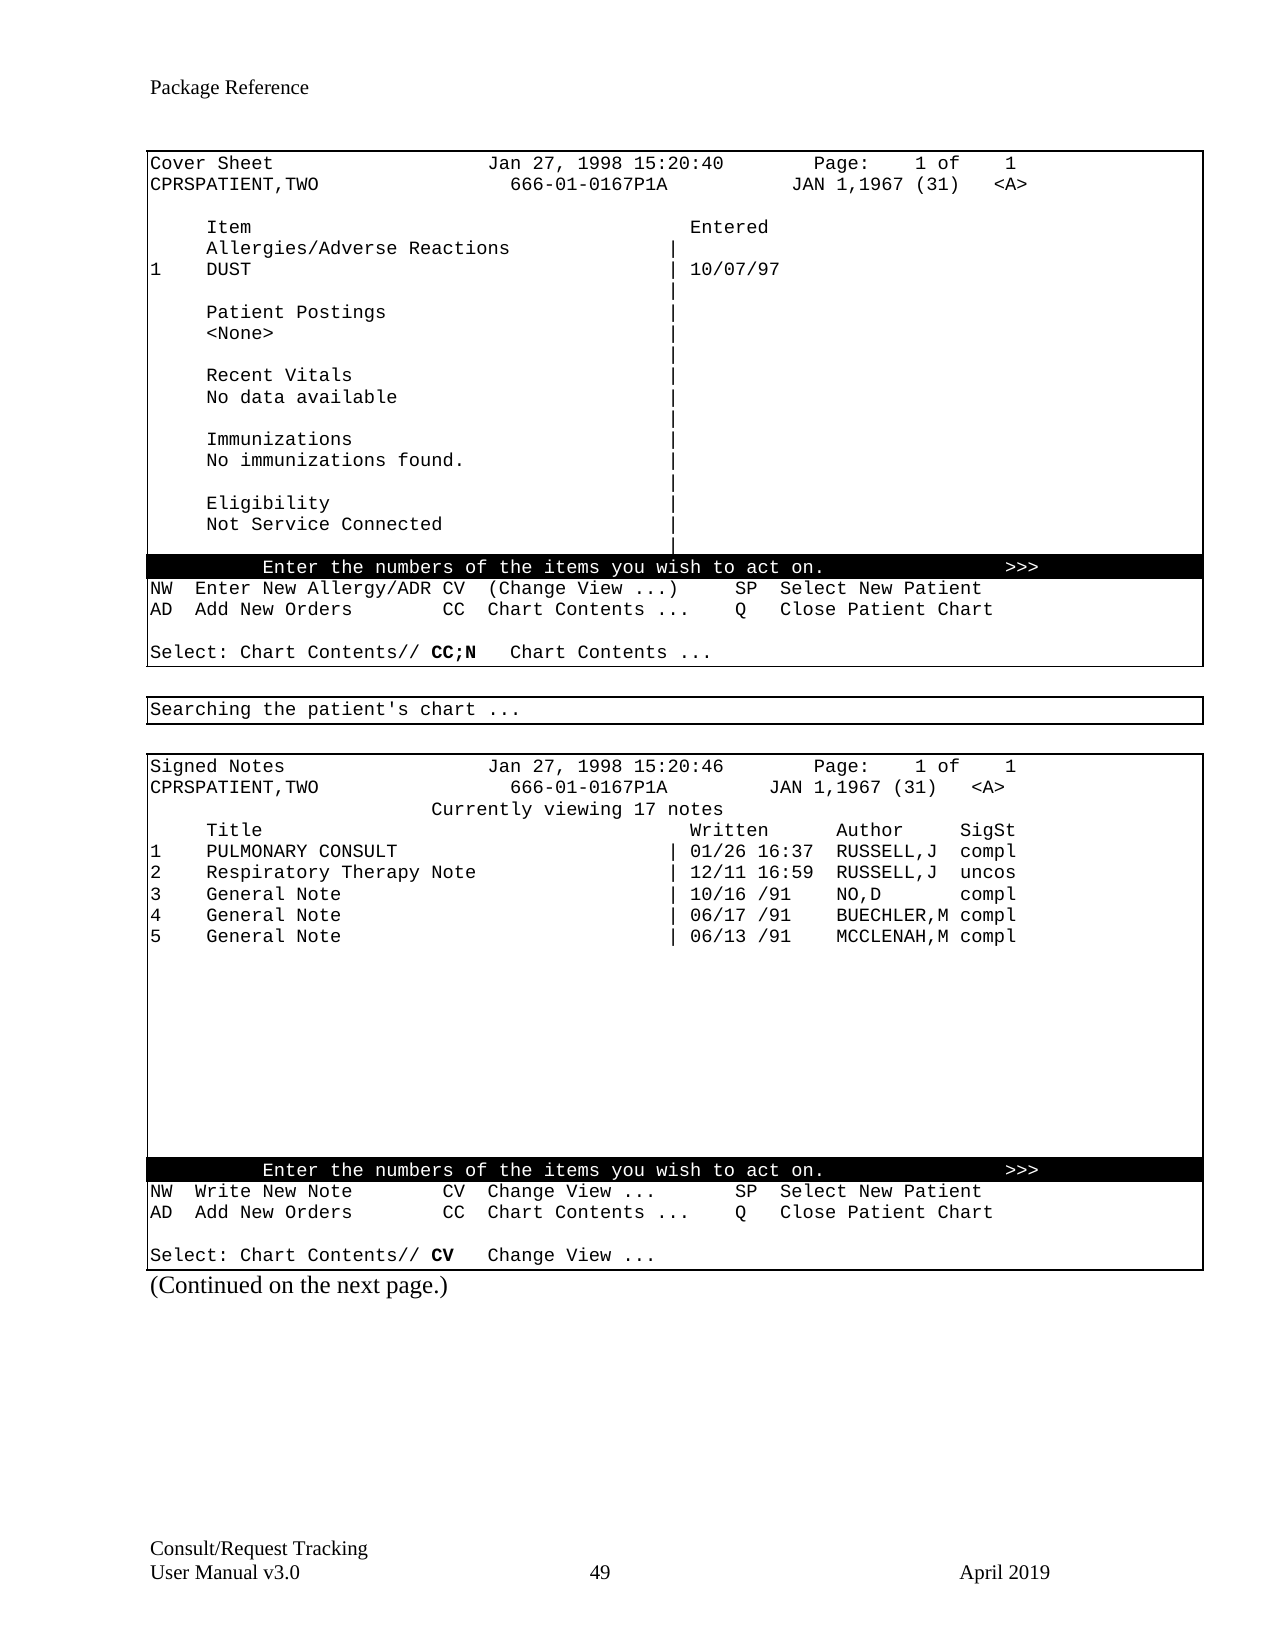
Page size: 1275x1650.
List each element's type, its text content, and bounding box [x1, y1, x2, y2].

text 1 PULMONARY CONSULT | 01/26 16:37 RUSSELL,J compl [148, 838, 1202, 859]
text Signed Notes Jan 27, 1998 15:20:46 Page: 1 of 1 [148, 755, 1202, 774]
text No data available | [148, 384, 1202, 405]
text 1 DUST | 10/07/97 [148, 256, 1202, 277]
text <None> | [148, 320, 1202, 341]
text AD Add New Orders CC Chart Contents ... Q Close Patient Chart [148, 1199, 1202, 1224]
text Allergies/Adverse Reactions | [148, 235, 1202, 256]
text Recent Vitals | [148, 362, 1202, 384]
text CPRSPATIENT,TWO 666-01-0167P1A JAN 1,1967 (31) <A> [148, 774, 1202, 796]
text 2 Respiratory Therapy Note | 12/11 16:59 RUSSELL,J uncos [148, 859, 1202, 881]
text 4 General Note | 06/17 /91 BUECHLER,M compl [148, 902, 1202, 923]
text Item Entered [148, 214, 1202, 235]
text Immunizations | [148, 426, 1202, 447]
text NW Write New Note CV Change View ... SP Select New Patient [148, 1178, 1202, 1199]
text Select: Chart Contents// CC;N Chart Contents ... [148, 639, 1202, 666]
text | [148, 532, 1202, 554]
text Enter the numbers of the items you wish to act on. >>> [148, 1157, 1202, 1178]
text No immunizations found. | [148, 447, 1202, 469]
text Cover Sheet Jan 27, 1998 15:20:40 Page: 1 of 1 [148, 152, 1202, 171]
text | [148, 341, 1202, 362]
text Select: Chart Contents// CV Change View ... [148, 1242, 1202, 1269]
text AD Add New Orders CC Chart Contents ... Q Close Patient Chart [148, 596, 1202, 621]
text | [148, 277, 1202, 299]
text 3 General Note | 10/16 /91 NO,D compl [148, 881, 1202, 902]
text Patient Postings | [148, 299, 1202, 320]
text CPRSPATIENT,TWO 666-01-0167P1A JAN 1,1967 (31) <A> [148, 171, 1202, 196]
text Eligibility | [148, 490, 1202, 511]
text Title Written Author SigSt [148, 817, 1202, 838]
text Not Service Connected | [148, 511, 1202, 532]
text NW Enter New Allergy/ADR CV (Change View ...) SP Select New Patient [148, 575, 1202, 596]
text Enter the numbers of the items you wish to act on. >>> [148, 554, 1202, 575]
text | [148, 469, 1202, 490]
text | [148, 405, 1202, 426]
text Currently viewing 17 notes [148, 796, 1202, 817]
text 5 General Note | 06/13 /91 MCCLENAH,M compl [148, 923, 1202, 948]
text (Continued on the next page.) [150, 1271, 1125, 1299]
text Searching the patient's chart ... [148, 698, 1202, 723]
